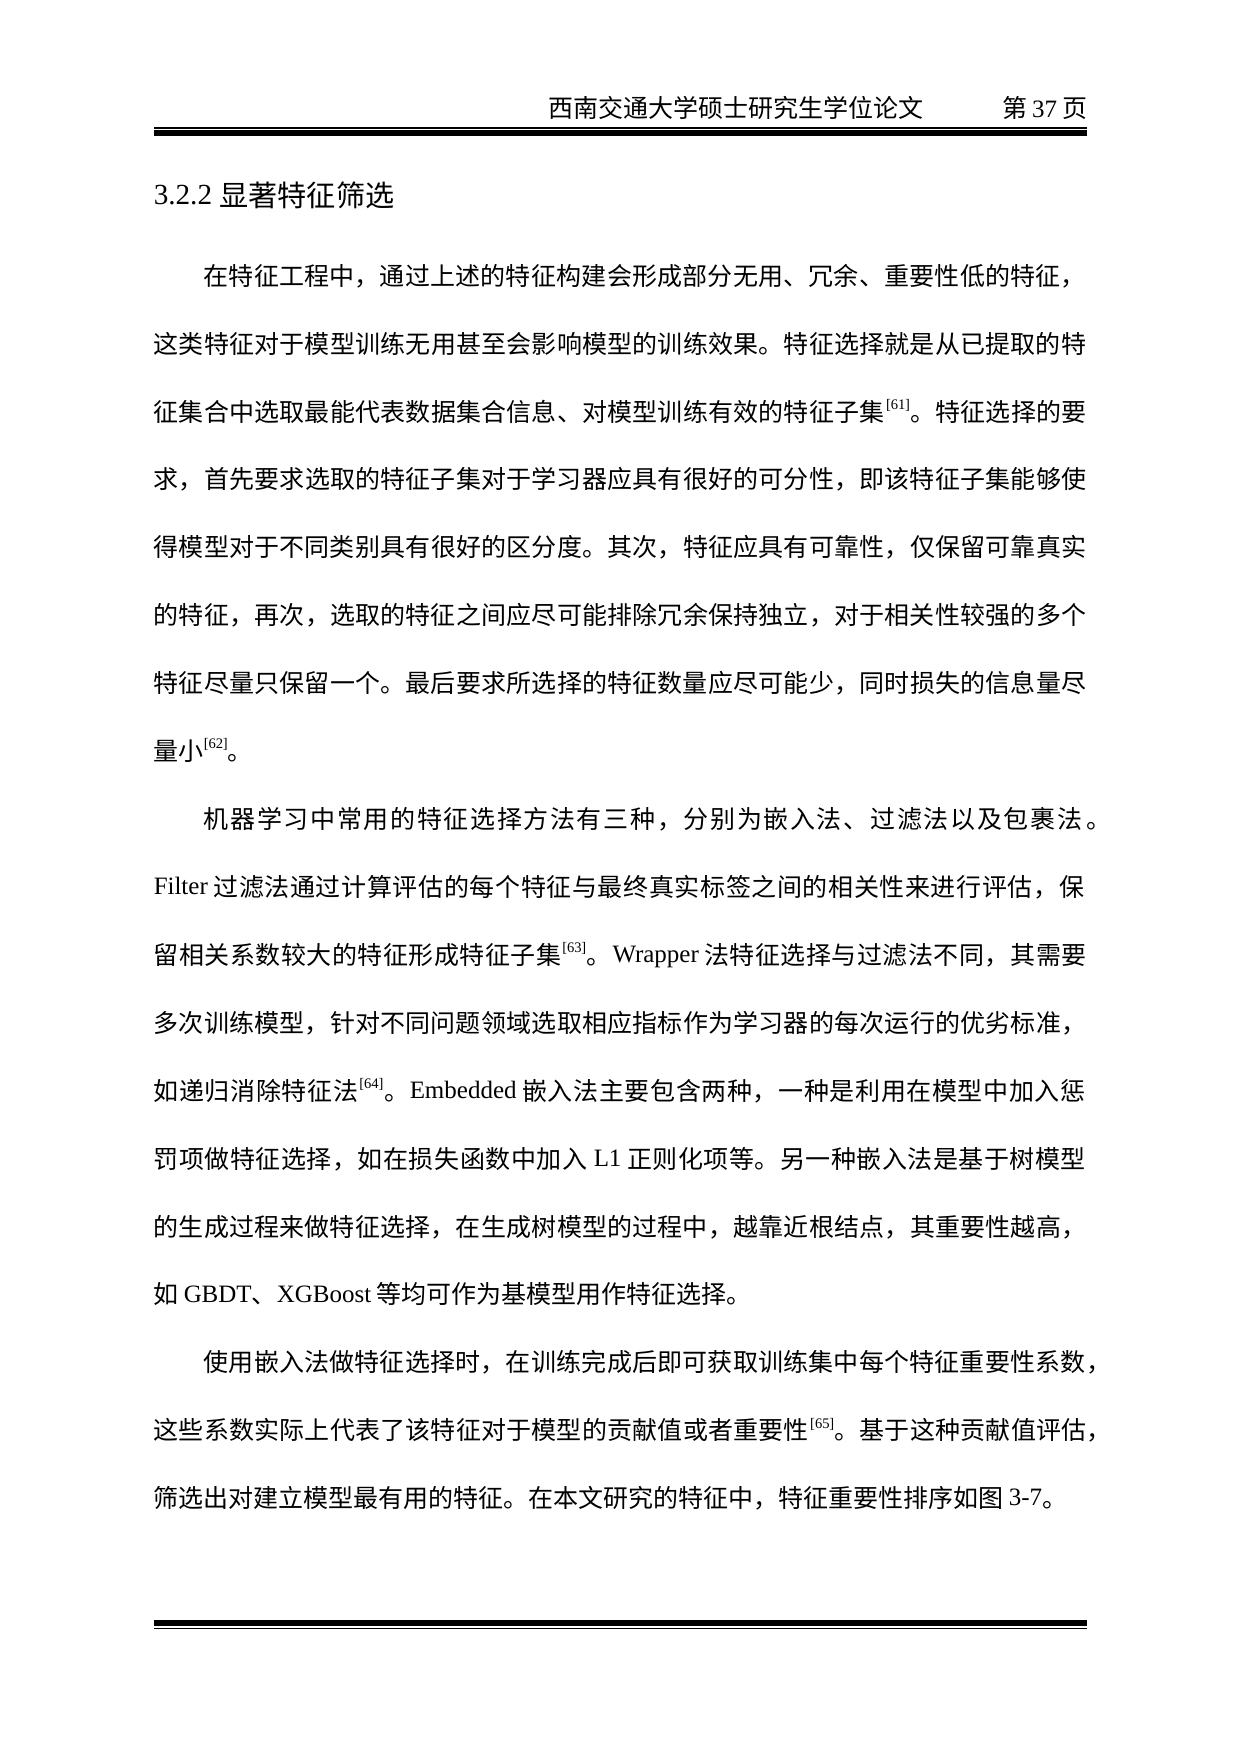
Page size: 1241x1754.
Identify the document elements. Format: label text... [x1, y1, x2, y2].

title 3.2.2 显著特征筛选 [153, 160, 1087, 228]
text 使用嵌入法做特征选择时，在训练完成后即可获取训练集中每个特征重要性系数，这些系数实际上代表了该特征对于模型的贡献值或者重要性[65]。基于这种贡献值评估，筛选出对建立模型最有用的特征。在本文研究的特征中，特征重要性排序如图3-7。 [153, 1327, 1087, 1531]
text 机器学习中常用的特征选择方法有三种，分别为嵌入法、过滤法以及包裹法。Filter过滤法通过计算评估的每个特征与最终真实标签之间的相关性来进行评估，保留相关系数较大的特征形成特征子集[63]。Wrapper法特征选择与过滤法不同，其需要多次训练模型，针对不同问题领域选取相应指标作为学习器的每次运行的优劣标准，如递归消除特征法[64]。Embedded嵌入法主要包含两种，一种是利用在模型中加入惩罚项做特征选择，如在损失函数中加入L1正则化项等。另一种嵌入法是基于树模型的生成过程来做特征选择，在生成树模型的过程中，越靠近根结点，其重要性越高，如GBDT、XGBoost等均可作为基模型用作特征选择。 [153, 784, 1087, 1327]
text 在特征工程中，通过上述的特征构建会形成部分无用、冗余、重要性低的特征，这类特征对于模型训练无用甚至会影响模型的训练效果。特征选择就是从已提取的特征集合中选取最能代表数据集合信息、对模型训练有效的特征子集[61]。特征选择的要求，首先要求选取的特征子集对于学习器应具有很好的可分性，即该特征子集能够使得模型对于不同类别具有很好的区分度。其次，特征应具有可靠性，仅保留可靠真实的特征，再次，选取的特征之间应尽可能排除冗余保持独立，对于相关性较强的多个特征尽量只保留一个。最后要求所选择的特征数量应尽可能少，同时损失的信息量尽量小[62]。 [153, 240, 1087, 784]
